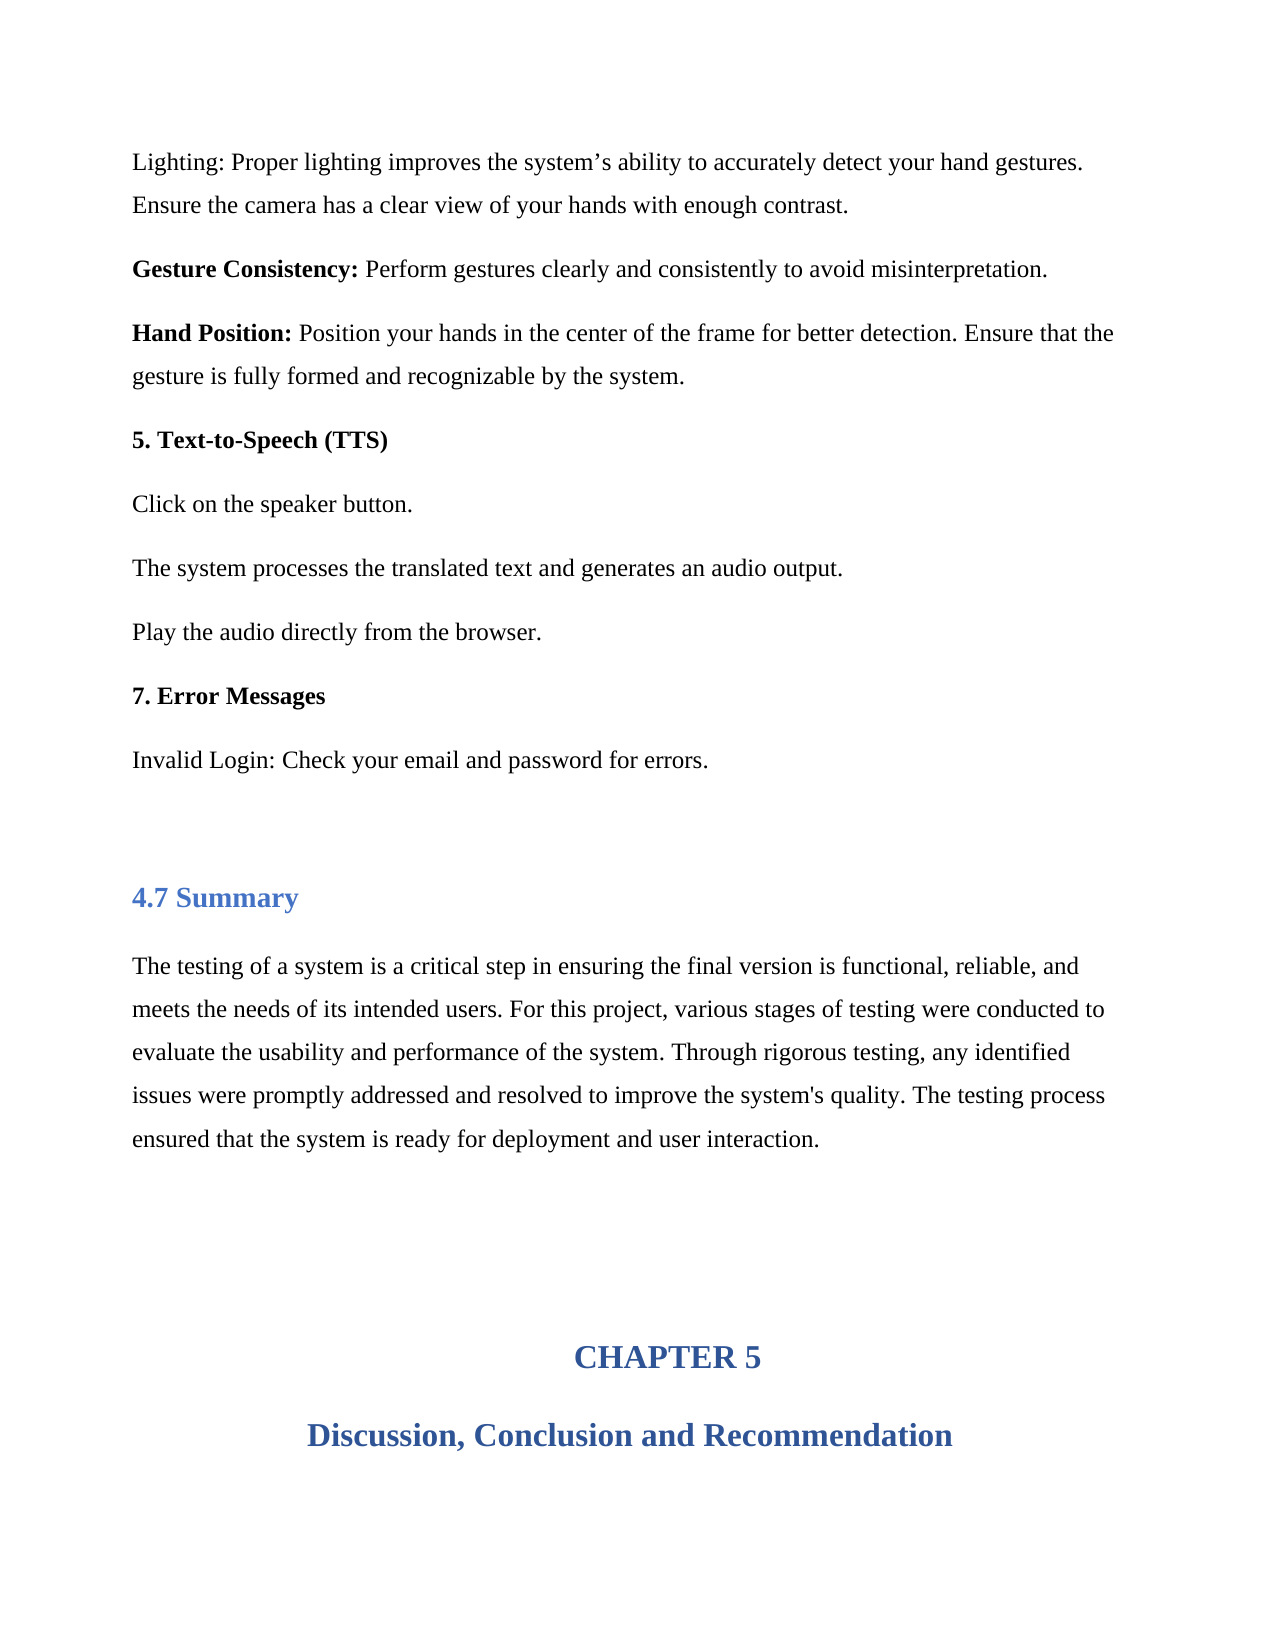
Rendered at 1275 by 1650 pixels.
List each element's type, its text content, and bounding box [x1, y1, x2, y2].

text Hand Position: Position your hands in the center of the frame for better detection. Ensure that the gesture is fully formed and recognizable by the system. [132, 318, 1128, 390]
text Gesture Consistency: Perform gestures clearly and consistently to avoid misinterpretation. [132, 254, 1128, 283]
text 4.7 Summary [132, 880, 1128, 913]
text CHAPTER 5 [207, 1337, 1128, 1375]
text The testing of a system is a critical step in ensuring the final version is functional, reliable, and meets the needs of its intended users. For this project, various stages of testing were conducted to evaluate the usability and performance of the system. Through rigorous testing, any identified issues were promptly addressed and resolved to improve the system's quality. The testing process ensured that the system is ready for deployment and user interaction. [132, 951, 1128, 1152]
text Invalid Login: Check your email and password for errors. [132, 745, 1128, 774]
text Discussion, Conclusion and Recommendation [132, 1415, 1128, 1454]
text 5. Text-to-Speech (TTS) [132, 425, 1128, 454]
text Click on the speaker button. [132, 489, 1128, 518]
text Lighting: Proper lighting improves the system’s ability to accurately detect your hand gestures. Ensure the camera has a clear view of your hands with enough contrast. [132, 147, 1128, 219]
text Play the audio directly from the browser. [132, 617, 1128, 646]
text 7. Error Messages [132, 681, 1128, 710]
text The system processes the translated text and generates an audio output. [132, 553, 1128, 582]
